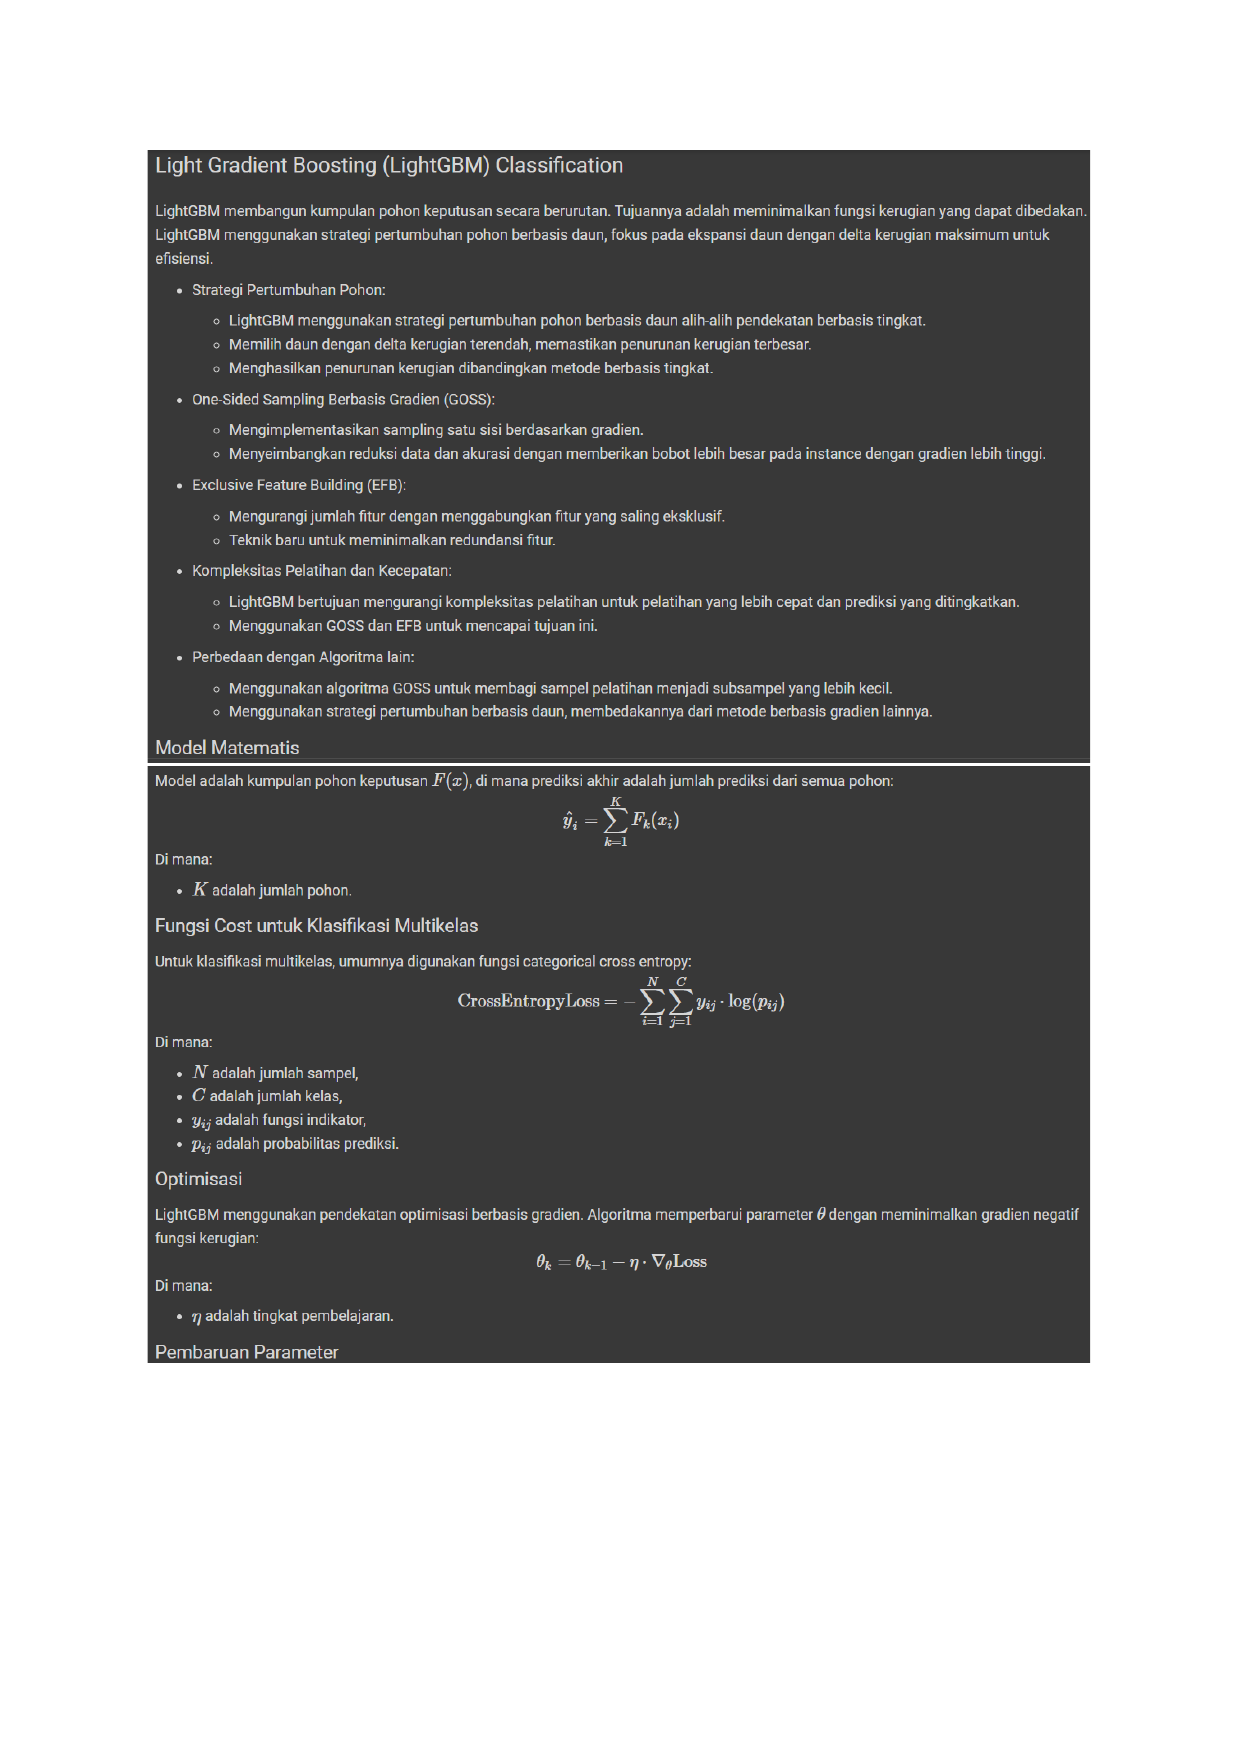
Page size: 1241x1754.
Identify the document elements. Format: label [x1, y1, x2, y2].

picture [147, 150, 1091, 763]
picture [147, 766, 1091, 1363]
